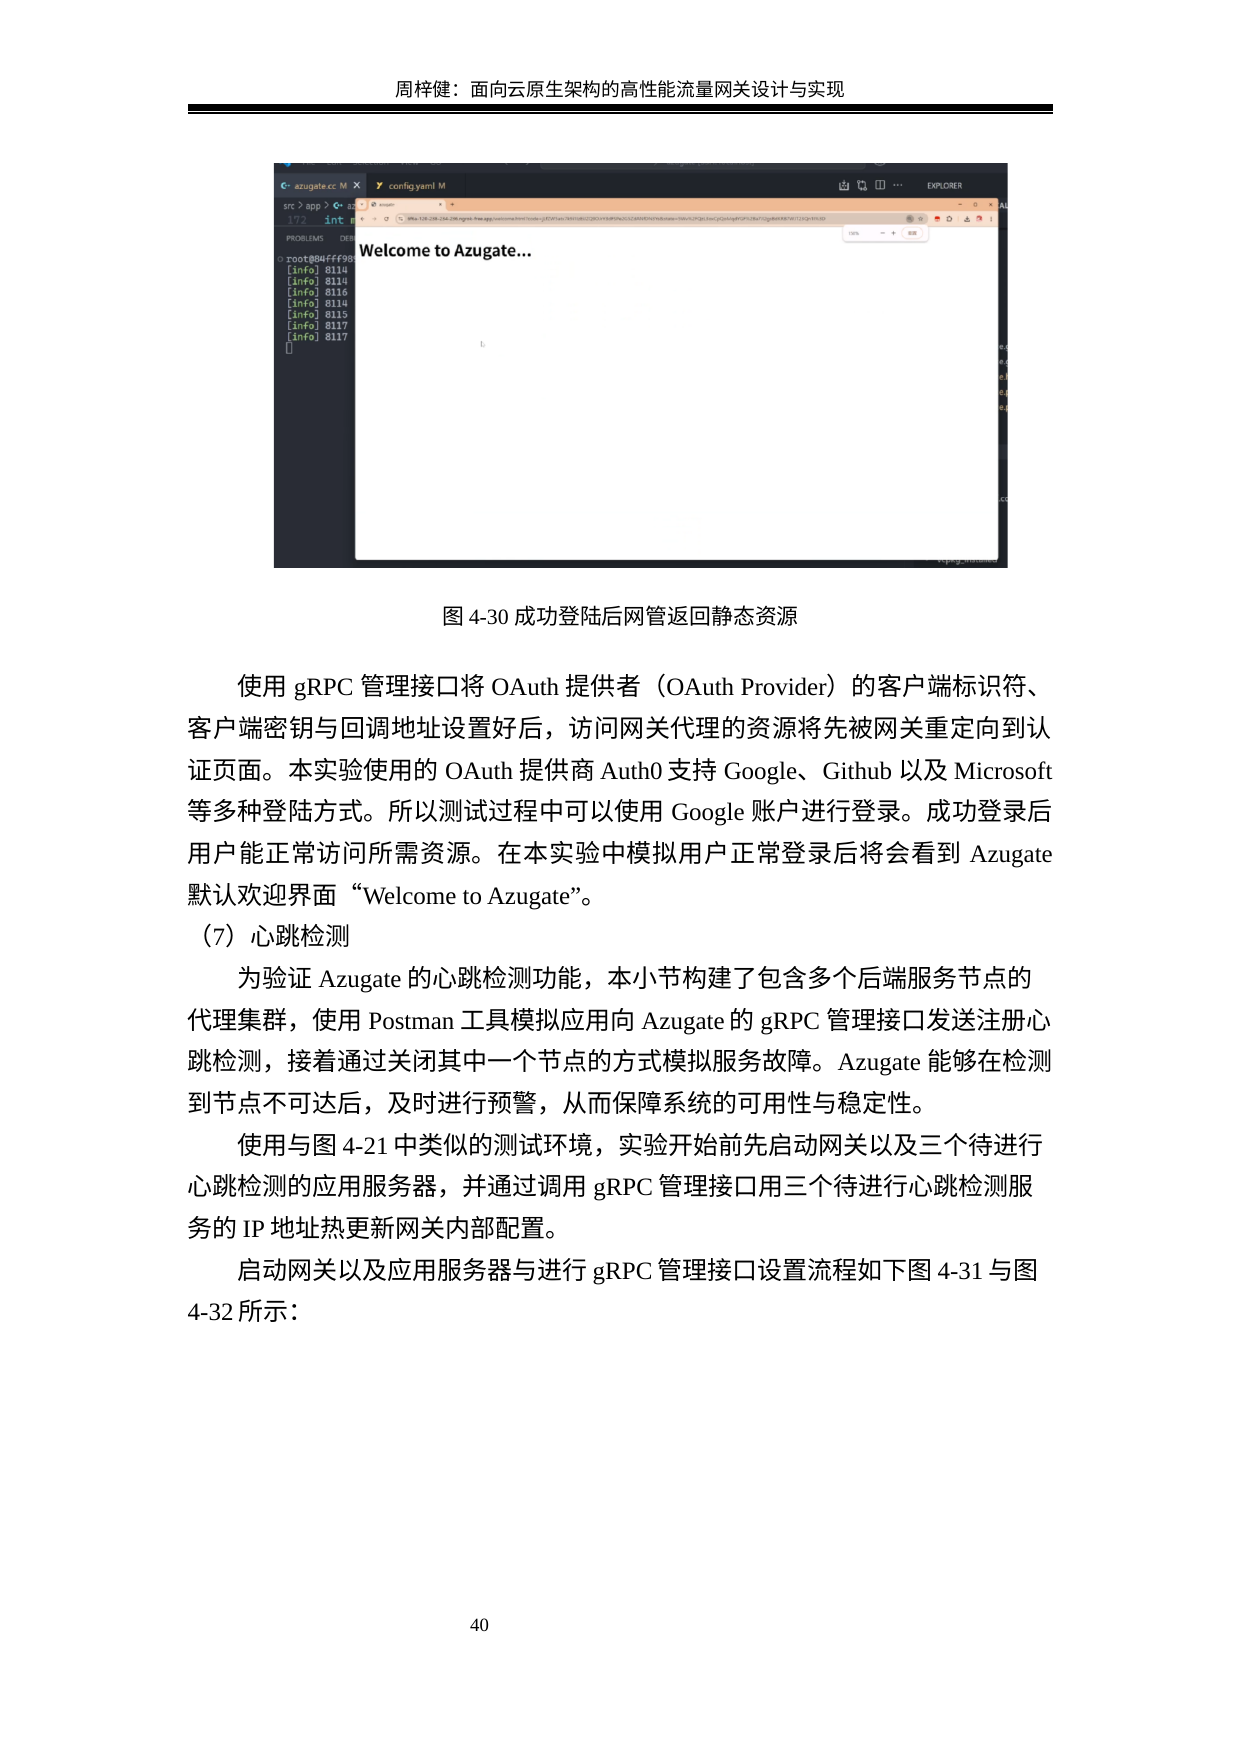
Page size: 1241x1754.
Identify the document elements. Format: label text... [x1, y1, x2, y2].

text 使用与图4-21中类似的测试环境，实验开始前先启动网关以及三个待进行心跳检测的应用服务器，并通过调用 gRPC管理接口用三个待进行心跳检测服务的IP地址热更新网关内部配置。 [187, 1121, 1053, 1246]
picture [273, 163, 1008, 568]
text （7）心跳检测 [187, 912, 1053, 954]
text 为验证 Azugate 的心跳检测功能，本小节构建了包含多个后端服务节点的代理集群，使用 Postman 工具模拟应用向 Azugate的 gRPC 管理接口发送注册心跳检测，接着通过关闭其中一个节点的方式模拟服务故障。Azugate 能够在检测到节点不可达后，及时进行预警，从而保障系统的可用性与稳定性。 [187, 954, 1053, 1121]
text 使用 gRPC 管理接口将 OAuth 提供者（OAuth Provider）的客户端标识符、客户端密钥与回调地址设置好后，访问网关代理的资源将先被网关重定向到认证页面。本实验使用的 OAuth 提供商Auth0支持 Google、Github 以及Microsoft 等多种登陆方式。所以测试过程中可以使用 Google 账户进行登录。成功登录后用户能正常访问所需资源。在本实验中模拟用户正常登录后将会看到Azugate默认欢迎界面“Welcome to Azugate”。 [187, 662, 1053, 912]
text 启动网关以及应用服务器与进行gRPC管理接口设置流程如下图4-31与图4-32所示： [187, 1246, 1053, 1329]
